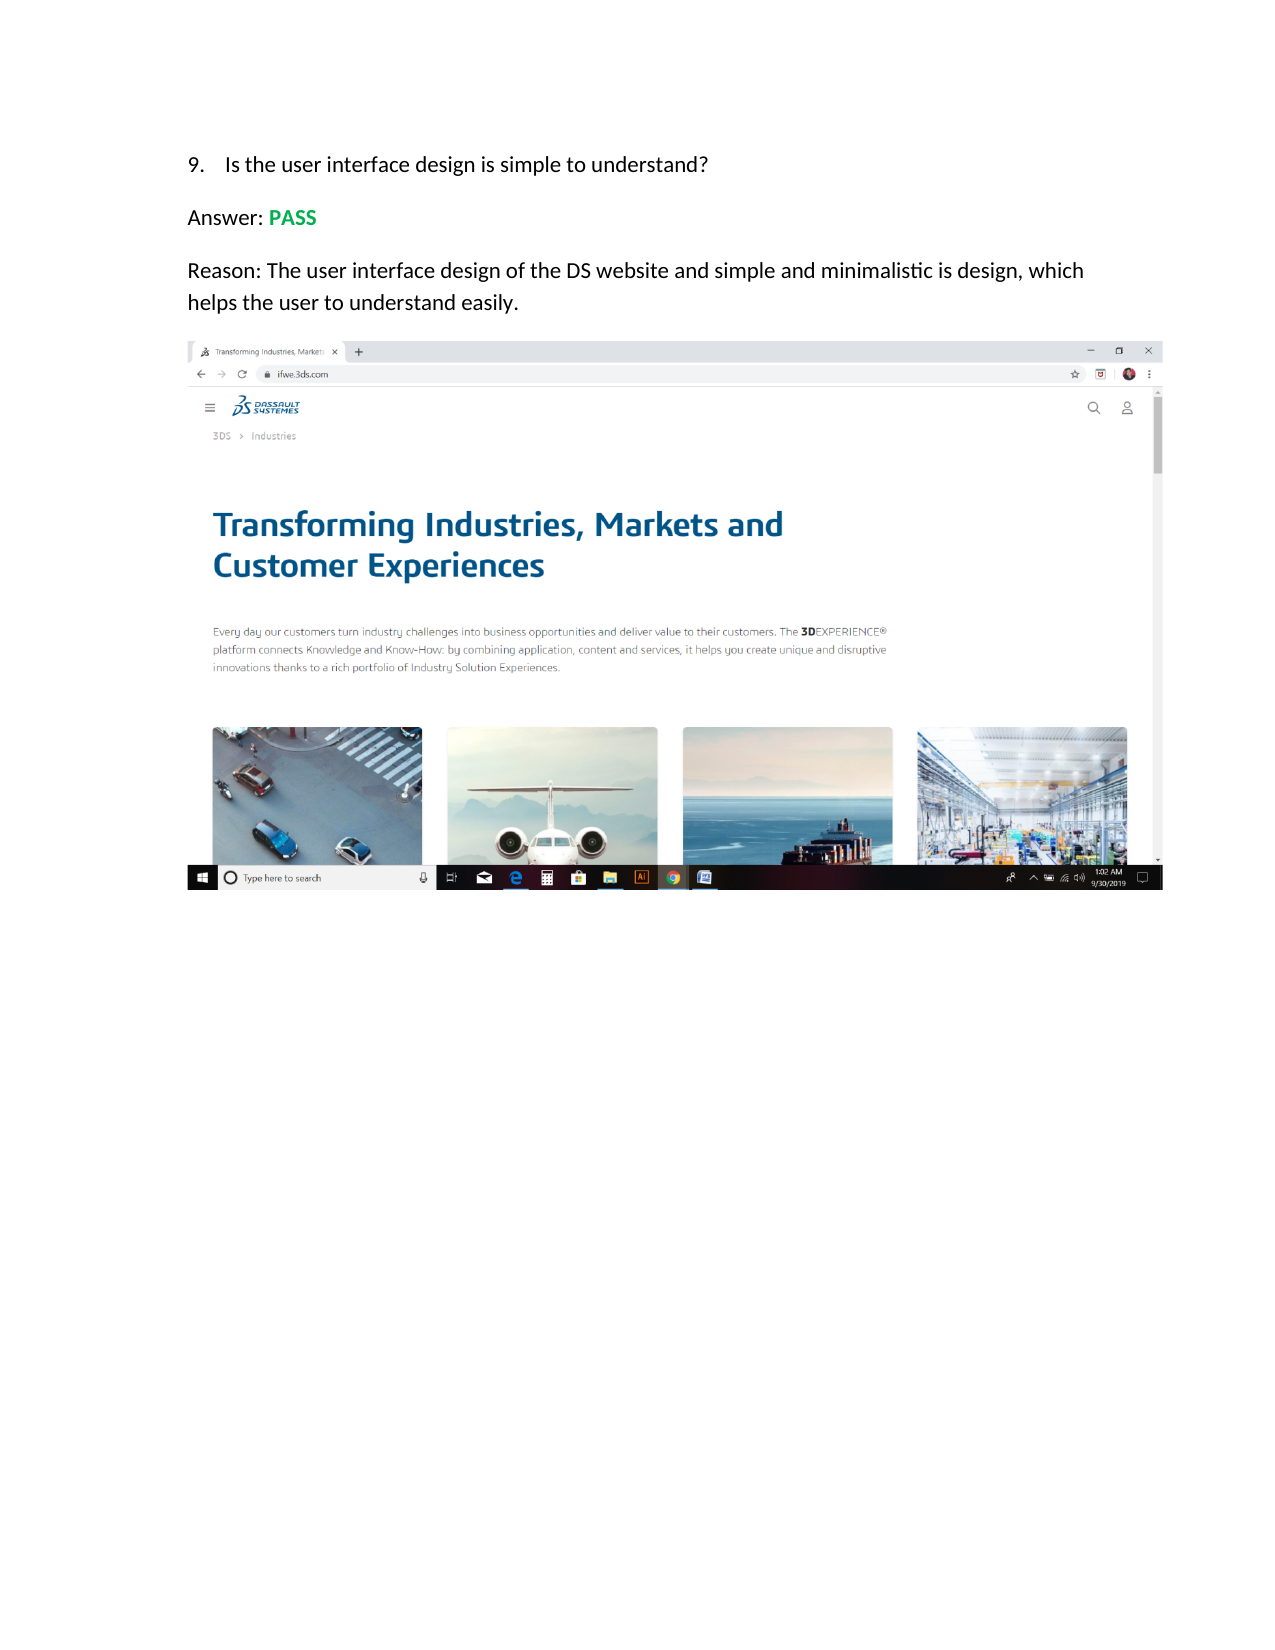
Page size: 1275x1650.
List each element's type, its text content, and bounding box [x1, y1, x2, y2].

text Answer: PASS [187, 203, 1125, 231]
list Is the user interface design is simple to understand? [187, 150, 1125, 178]
picture [187, 341, 1163, 890]
text Reason: The user interface design of the DS website and simple and minimalistic is design, which helps the user to understand easily. [187, 256, 1125, 316]
